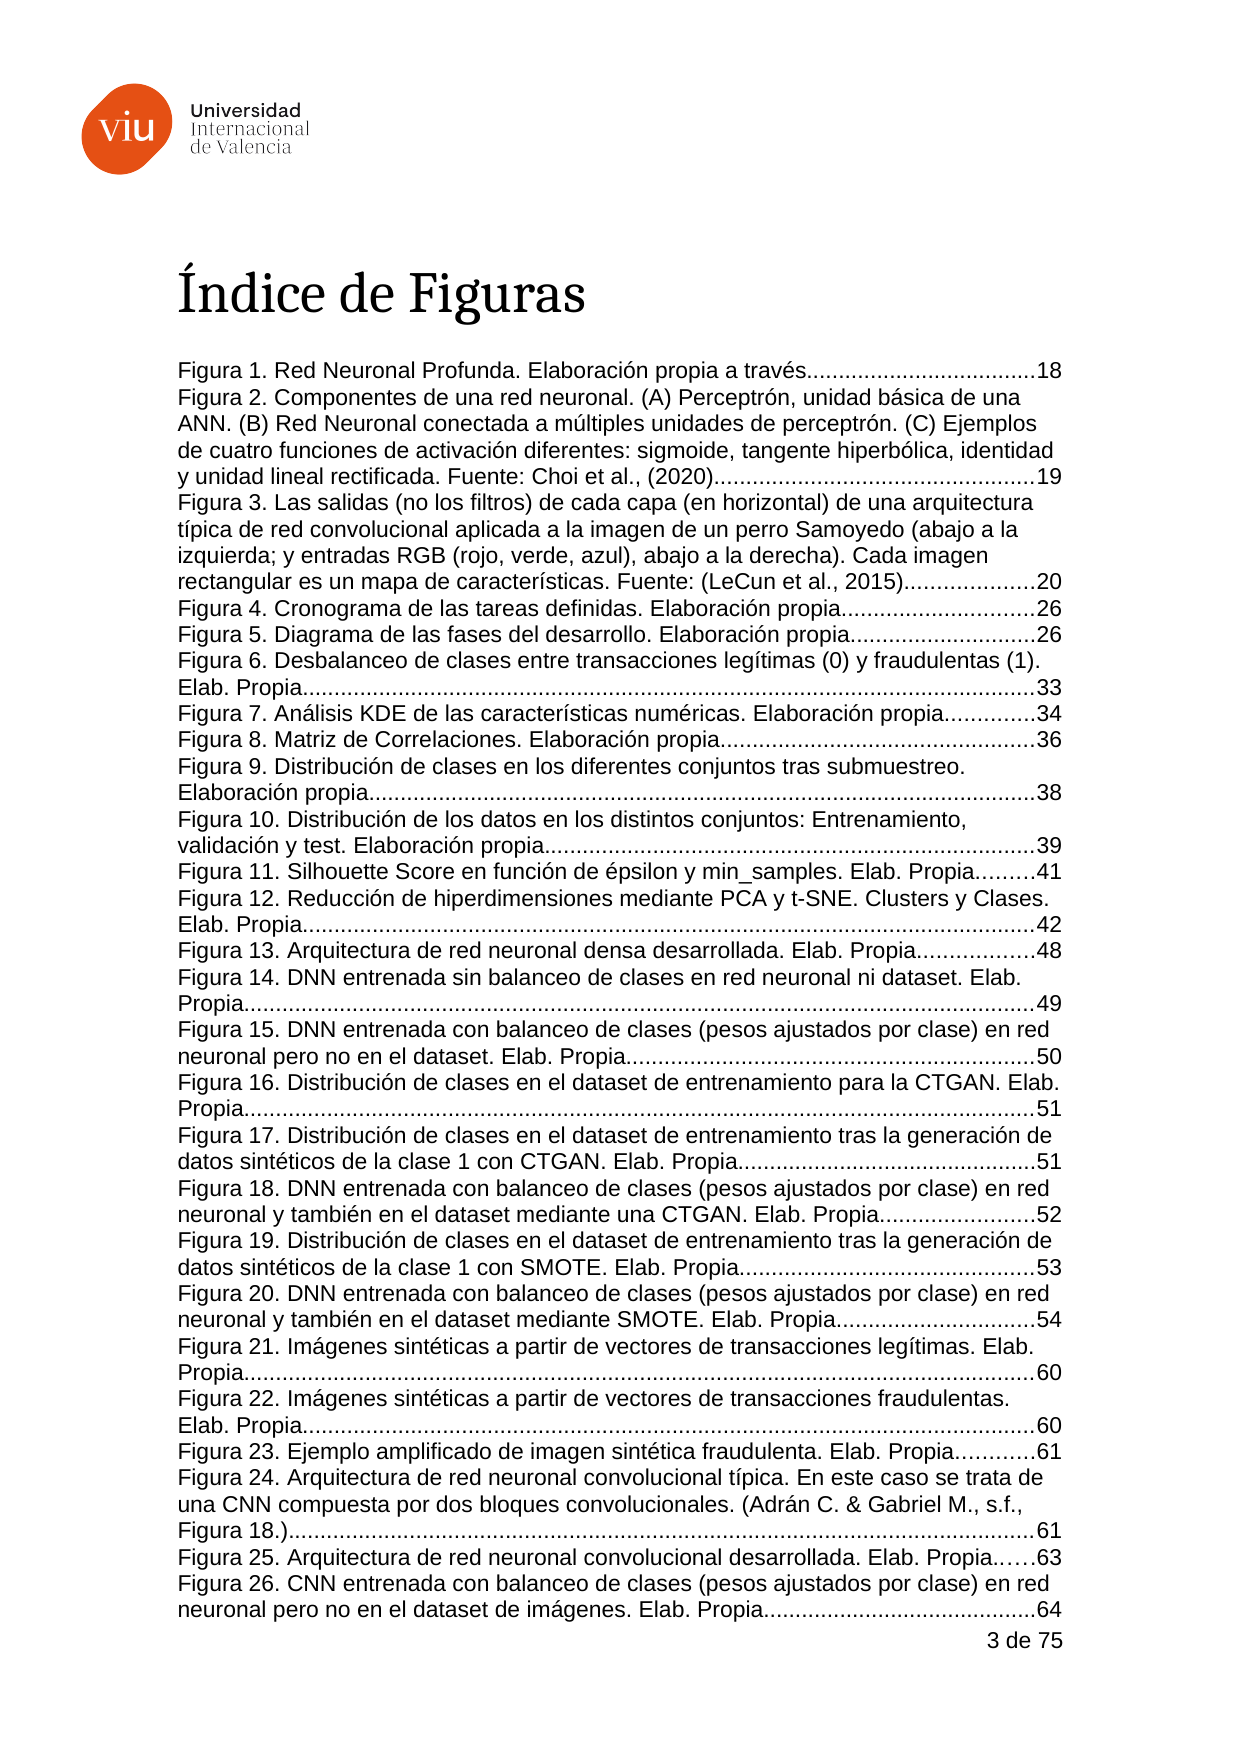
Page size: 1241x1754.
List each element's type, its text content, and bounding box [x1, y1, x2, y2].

text Figura 2. Componentes de una red neuronal. (A) Perceptrón, unidad básica de una ANN. (B) Red Neuronal conectada a múltiples unidades de perceptrón. (C) Ejemplos de cuatro funciones de activación diferentes: sigmoide, tangente hiperbólica, identidad y unidad lineal rectificada. Fuente: Choi et al., (2020) 19 [177, 384, 1063, 489]
text Figura 14. DNN entrenada sin balanceo de clases en red neuronal ni dataset. Elab. Propia 49 [177, 964, 1063, 1016]
picture [60, 62, 330, 197]
text Figura 13. Arquitectura de red neuronal densa desarrollada. Elab. Propia. 48 [177, 937, 1063, 964]
text Figura 5. Diagrama de las fases del desarrollo. Elaboración propia. 26 [177, 621, 1063, 647]
text Figura 15. DNN entrenada con balanceo de clases (pesos ajustados por clase) en red neuronal pero no en el dataset. Elab. Propia 50 [177, 1016, 1063, 1069]
text Figura 21. Imágenes sintéticas a partir de vectores de transacciones legítimas. Elab. Propia 60 [177, 1333, 1063, 1385]
text Figura 10. Distribución de los datos en los distintos conjuntos: Entrenamiento, validación y test. Elaboración propia. 39 [177, 806, 1063, 858]
text Figura 23. Ejemplo amplificado de imagen sintética fraudulenta. Elab. Propia 61 [177, 1438, 1063, 1464]
text Figura 11. Silhouette Score en función de épsilon y min_samples. Elab. Propia 41 [177, 858, 1063, 884]
text Figura 20. DNN entrenada con balanceo de clases (pesos ajustados por clase) en red neuronal y también en el dataset mediante SMOTE. Elab. Propia 54 [177, 1280, 1063, 1333]
text Figura 9. Distribución de clases en los diferentes conjuntos tras submuestreo. Elaboración propia. 38 [177, 753, 1063, 806]
text Figura 1. Red Neuronal Profunda. Elaboración propia a través 18 [177, 357, 1063, 384]
text Figura 26. CNN entrenada con balanceo de clases (pesos ajustados por clase) en red neuronal pero no en el dataset de imágenes. Elab. Propia 64 [177, 1570, 1063, 1622]
text Figura 6. Desbalanceo de clases entre transacciones legítimas (0) y fraudulentas (1). Elab. Propia. 33 [177, 647, 1063, 700]
text Figura 18. DNN entrenada con balanceo de clases (pesos ajustados por clase) en red neuronal y también en el dataset mediante una CTGAN. Elab. Propia 52 [177, 1174, 1063, 1227]
text Índice de Figuras [177, 259, 1063, 327]
text Figura 22. Imágenes sintéticas a partir de vectores de transacciones fraudulentas. Elab. Propia 60 [177, 1385, 1063, 1438]
text Figura 19. Distribución de clases en el dataset de entrenamiento tras la generación de datos sintéticos de la clase 1 con SMOTE. Elab. Propia 53 [177, 1227, 1063, 1280]
text Figura 7. Análisis KDE de las características numéricas. Elaboración propia. 34 [177, 700, 1063, 726]
text Figura 16. Distribución de clases en el dataset de entrenamiento para la CTGAN. Elab. Propia 51 [177, 1069, 1063, 1122]
text Figura 12. Reducción de hiperdimensiones mediante PCA y t-SNE. Clusters y Clases. Elab. Propia 42 [177, 884, 1063, 937]
text Figura 3. Las salidas (no los filtros) de cada capa (en horizontal) de una arquitectura típica de red convolucional aplicada a la imagen de un perro Samoyedo (abajo a la izquierda; y entradas RGB (rojo, verde, azul), abajo a la derecha). Cada imagen rectangular es un mapa de características. Fuente: (LeCun et al., 2015). 20 [177, 489, 1063, 595]
text Figura 25. Arquitectura de red neuronal convolucional desarrollada. Elab. Propia. 63 [177, 1543, 1063, 1570]
text Figura 24. Arquitectura de red neuronal convolucional típica. En este caso se trata de una CNN compuesta por dos bloques convolucionales. (Adrán C. & Gabriel M., s.f., Figura 18.). 61 [177, 1464, 1063, 1543]
text Figura 8. Matriz de Correlaciones. Elaboración propia. 36 [177, 726, 1063, 753]
text Figura 17. Distribución de clases en el dataset de entrenamiento tras la generación de datos sintéticos de la clase 1 con CTGAN. Elab. Propia 51 [177, 1122, 1063, 1174]
text Figura 4. Cronograma de las tareas definidas. Elaboración propia. 26 [177, 595, 1063, 621]
